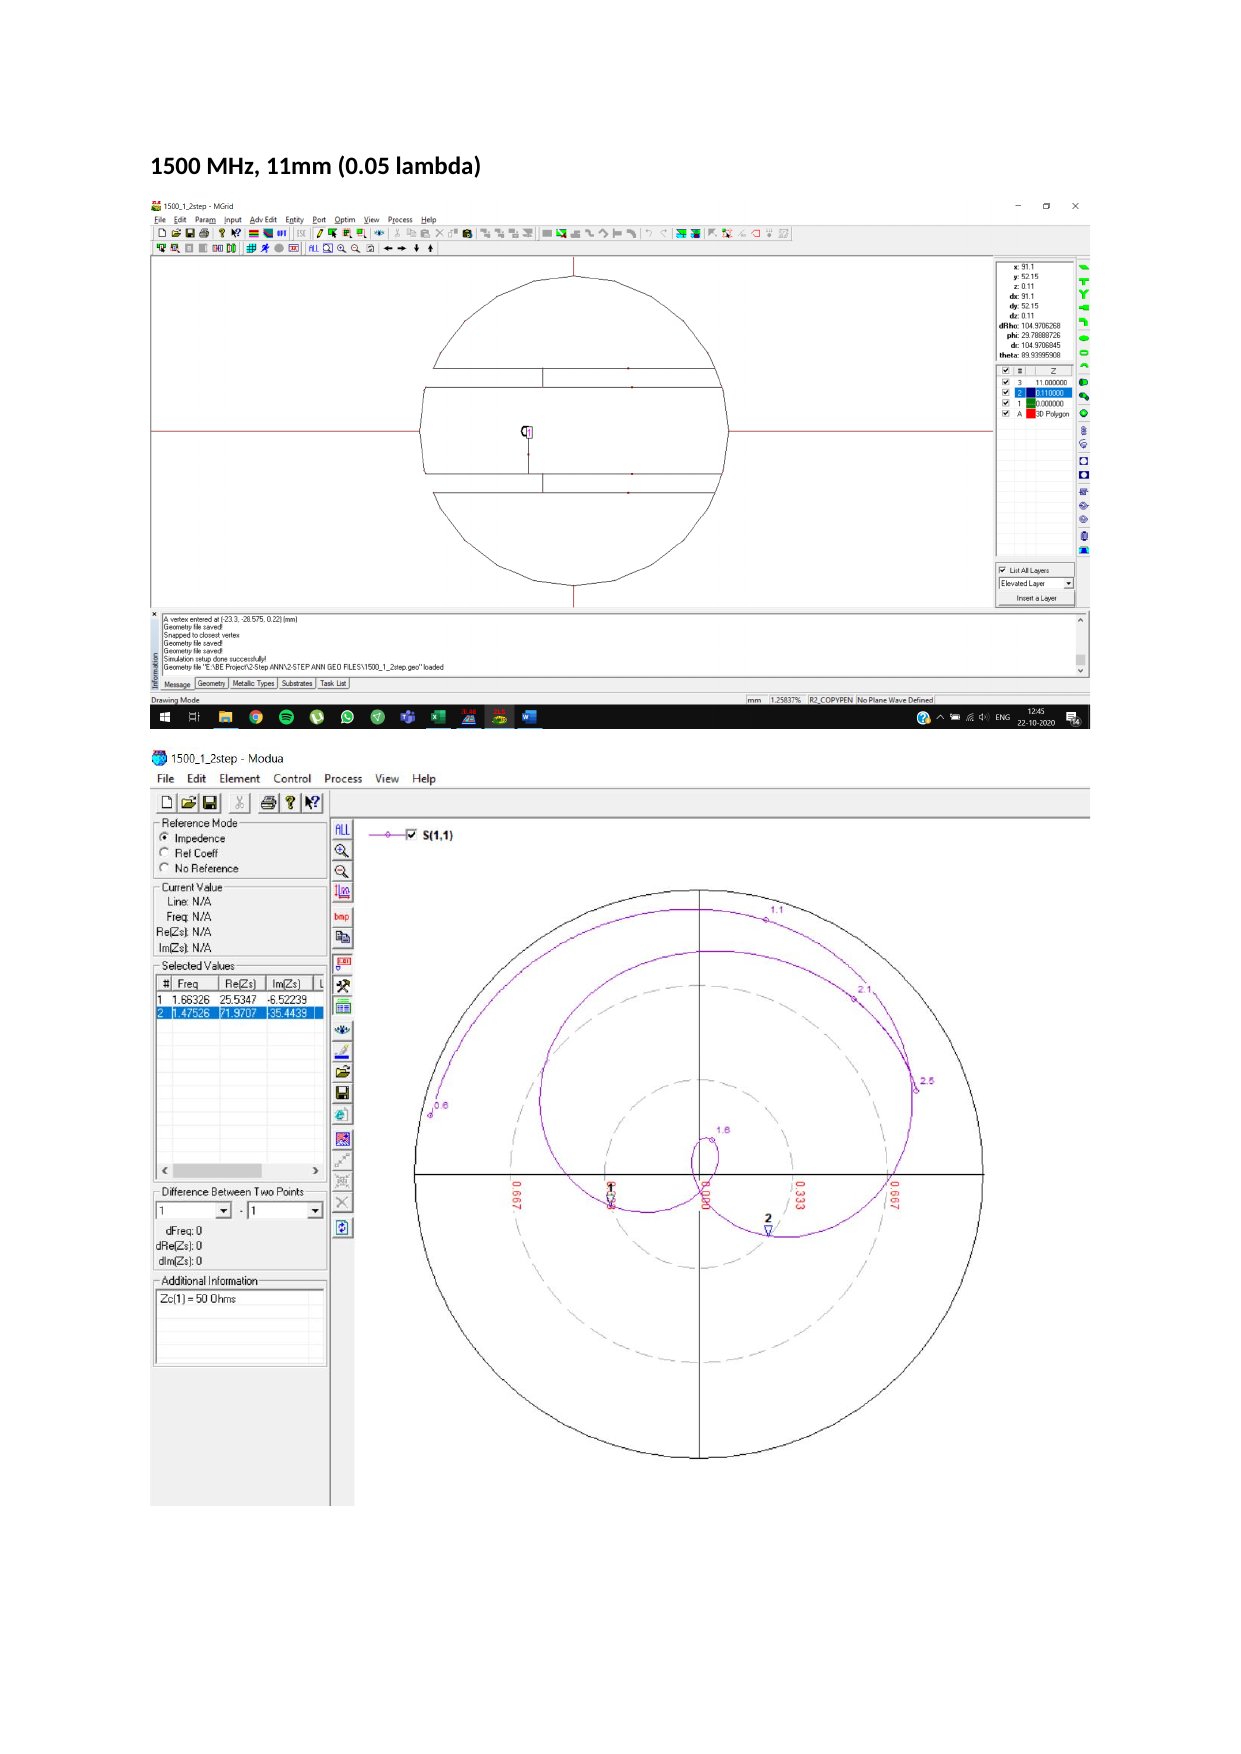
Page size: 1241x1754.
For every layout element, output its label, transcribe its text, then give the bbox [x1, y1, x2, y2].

picture [150, 199, 1091, 729]
text 1500 MHz, 11mm (0.05 lambda) [150, 150, 1090, 181]
picture [150, 747, 1091, 1506]
